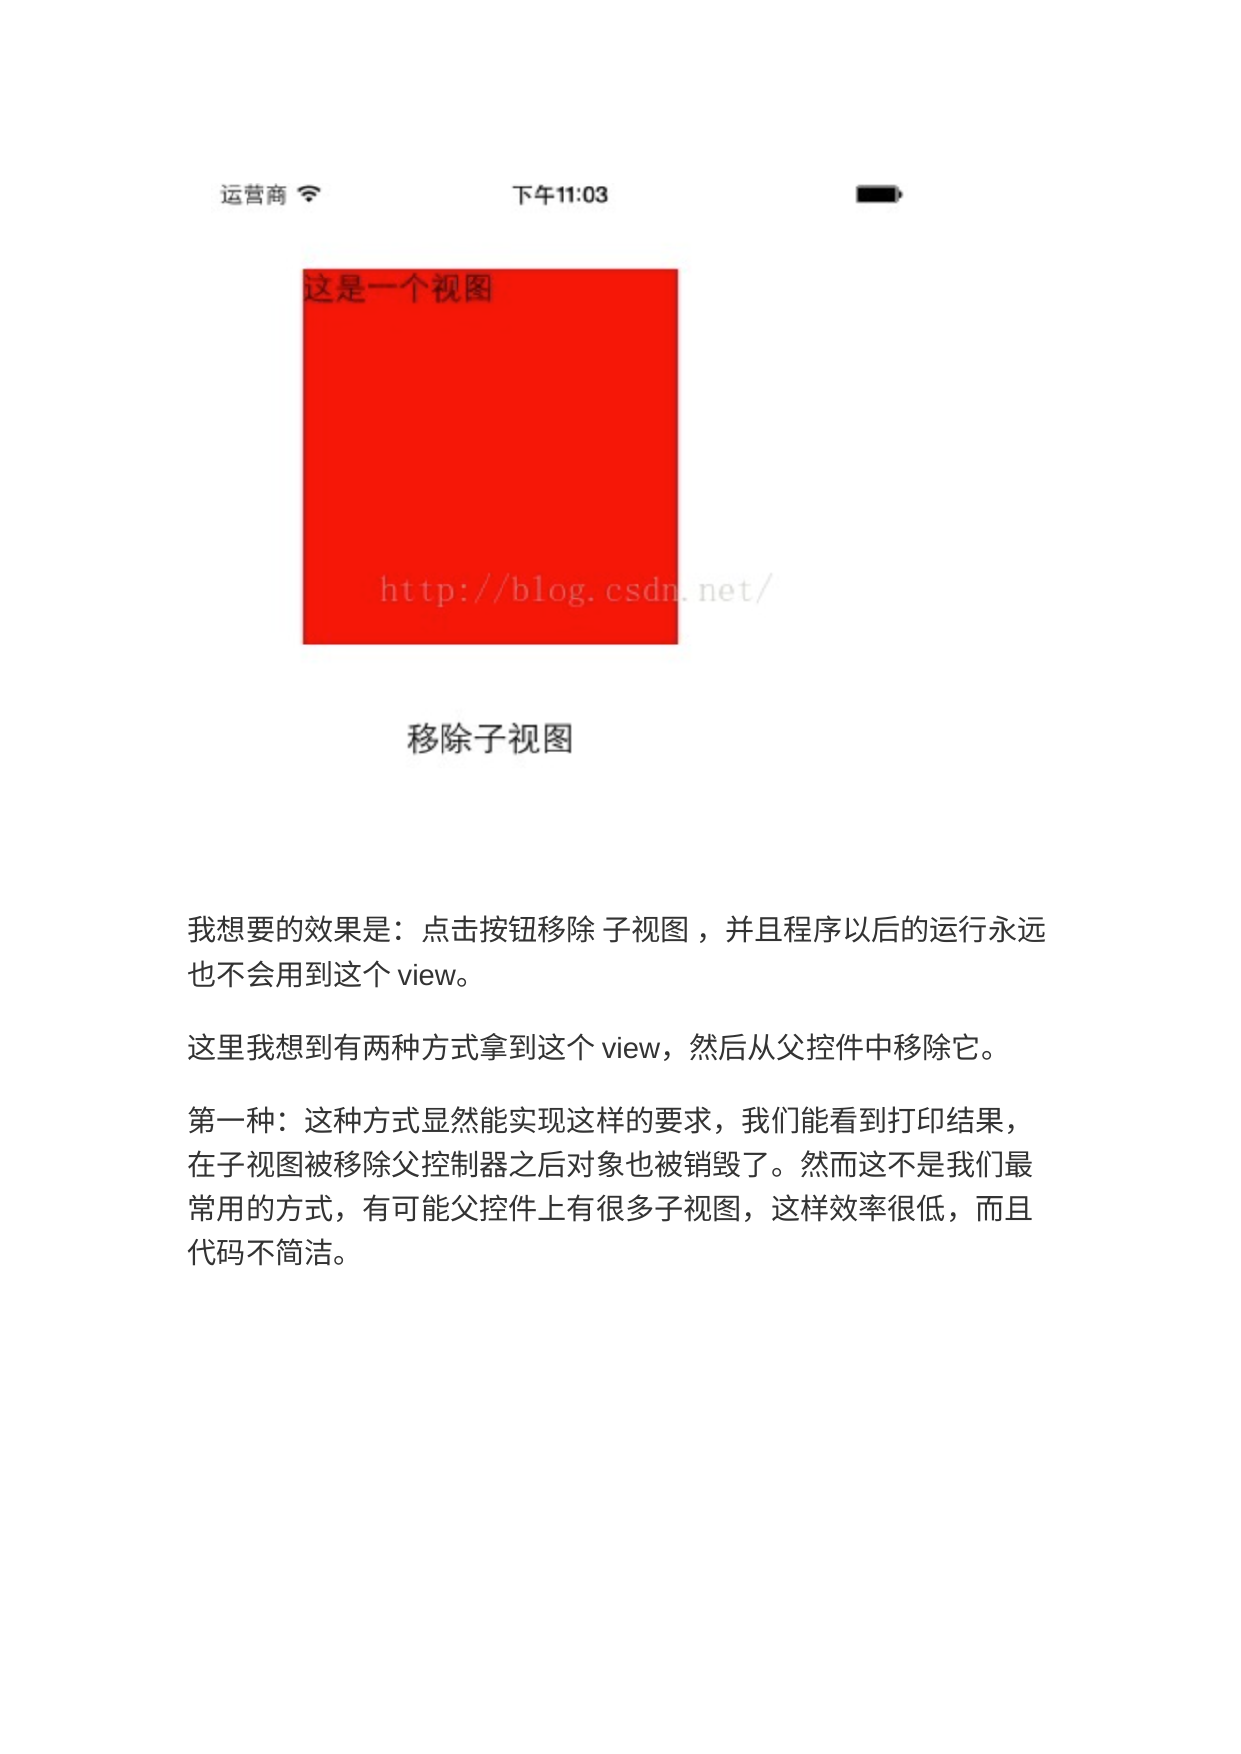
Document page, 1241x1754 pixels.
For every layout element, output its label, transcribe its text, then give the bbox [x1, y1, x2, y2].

text 这里我想到有两种方式拿到这个view，然后从父控件中移除它。 [187, 1023, 1053, 1067]
picture [187, 172, 909, 813]
text 第一种：这种方式显然能实现这样的要求，我们能看到打印结果，在子视图被移除父控制器之后对象也被销毁了。然而这不是我们最常用的方式，有可能父控件上有很多子视图，这样效率很低，而且代码不简洁。 [187, 1097, 1053, 1273]
text 我想要的效果是：点击按钮移除 子视图 ，并且程序以后的运行永远也不会用到这个view。 [187, 906, 1053, 994]
